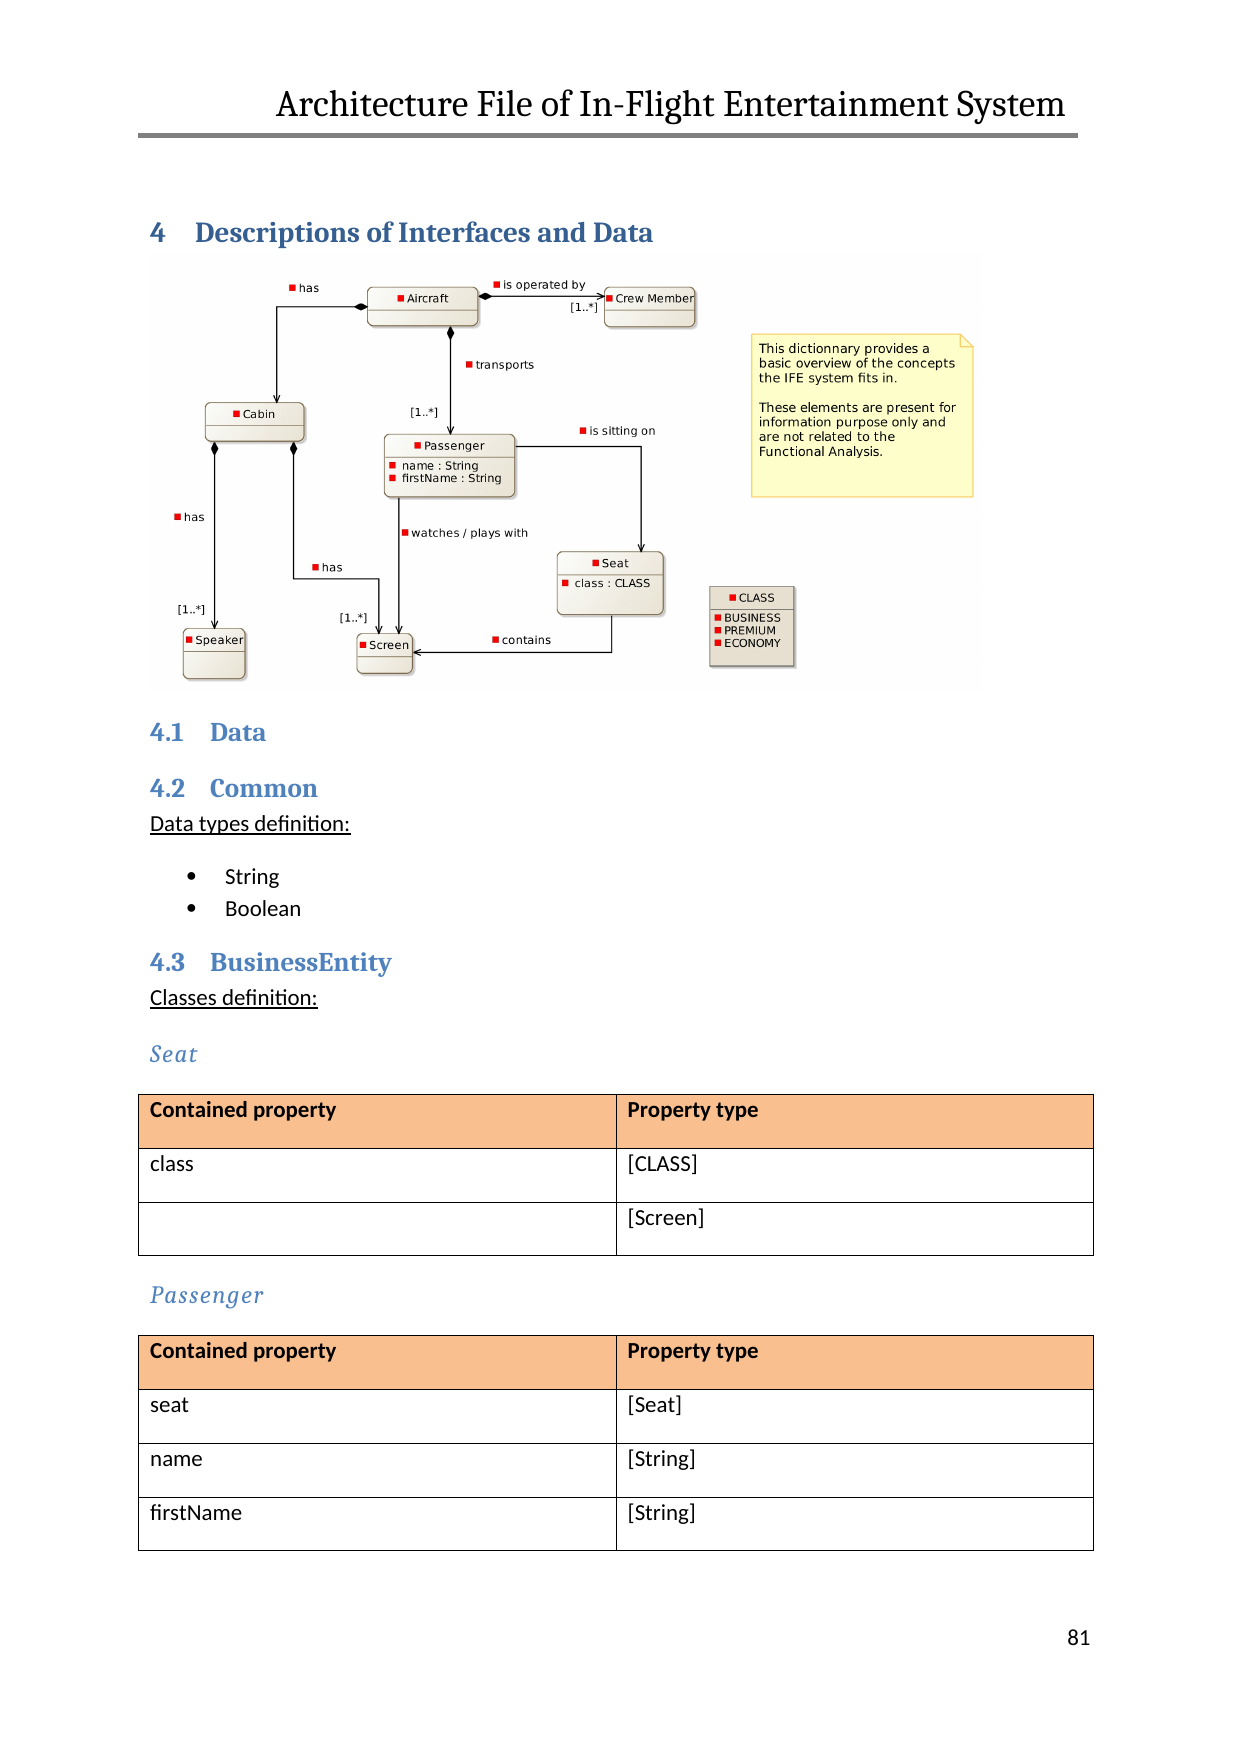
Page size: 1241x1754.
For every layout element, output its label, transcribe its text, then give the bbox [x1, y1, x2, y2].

table_header Contained property [139, 1095, 616, 1148]
table_header [String] [617, 1498, 1093, 1550]
table_header name [139, 1444, 616, 1497]
subtitle Descriptions of Interfaces and Data [150, 216, 1090, 249]
list String [187, 862, 1090, 890]
table_header Property type [617, 1336, 1093, 1389]
table_header [CLASS] [617, 1149, 1093, 1202]
text Classes definition: [150, 983, 1090, 1011]
subtitle Passenger [150, 1281, 1090, 1310]
table_header Contained property [139, 1336, 616, 1389]
table_header [String] [617, 1444, 1093, 1497]
table_header [Seat] [617, 1390, 1093, 1443]
text Data types definition: [150, 809, 1090, 837]
table_header class [139, 1149, 616, 1202]
subtitle Common [150, 773, 1090, 804]
subtitle Seat [150, 1040, 1090, 1069]
table_header [Screen] [617, 1203, 1093, 1255]
subtitle BusinessEntity [150, 947, 1090, 978]
picture [150, 254, 984, 692]
table_header firstName [139, 1498, 616, 1550]
table_header [139, 1203, 616, 1255]
list Boolean [187, 894, 1090, 922]
subtitle Data [150, 717, 1090, 748]
table_header seat [139, 1390, 616, 1443]
table_header Property type [617, 1095, 1093, 1148]
